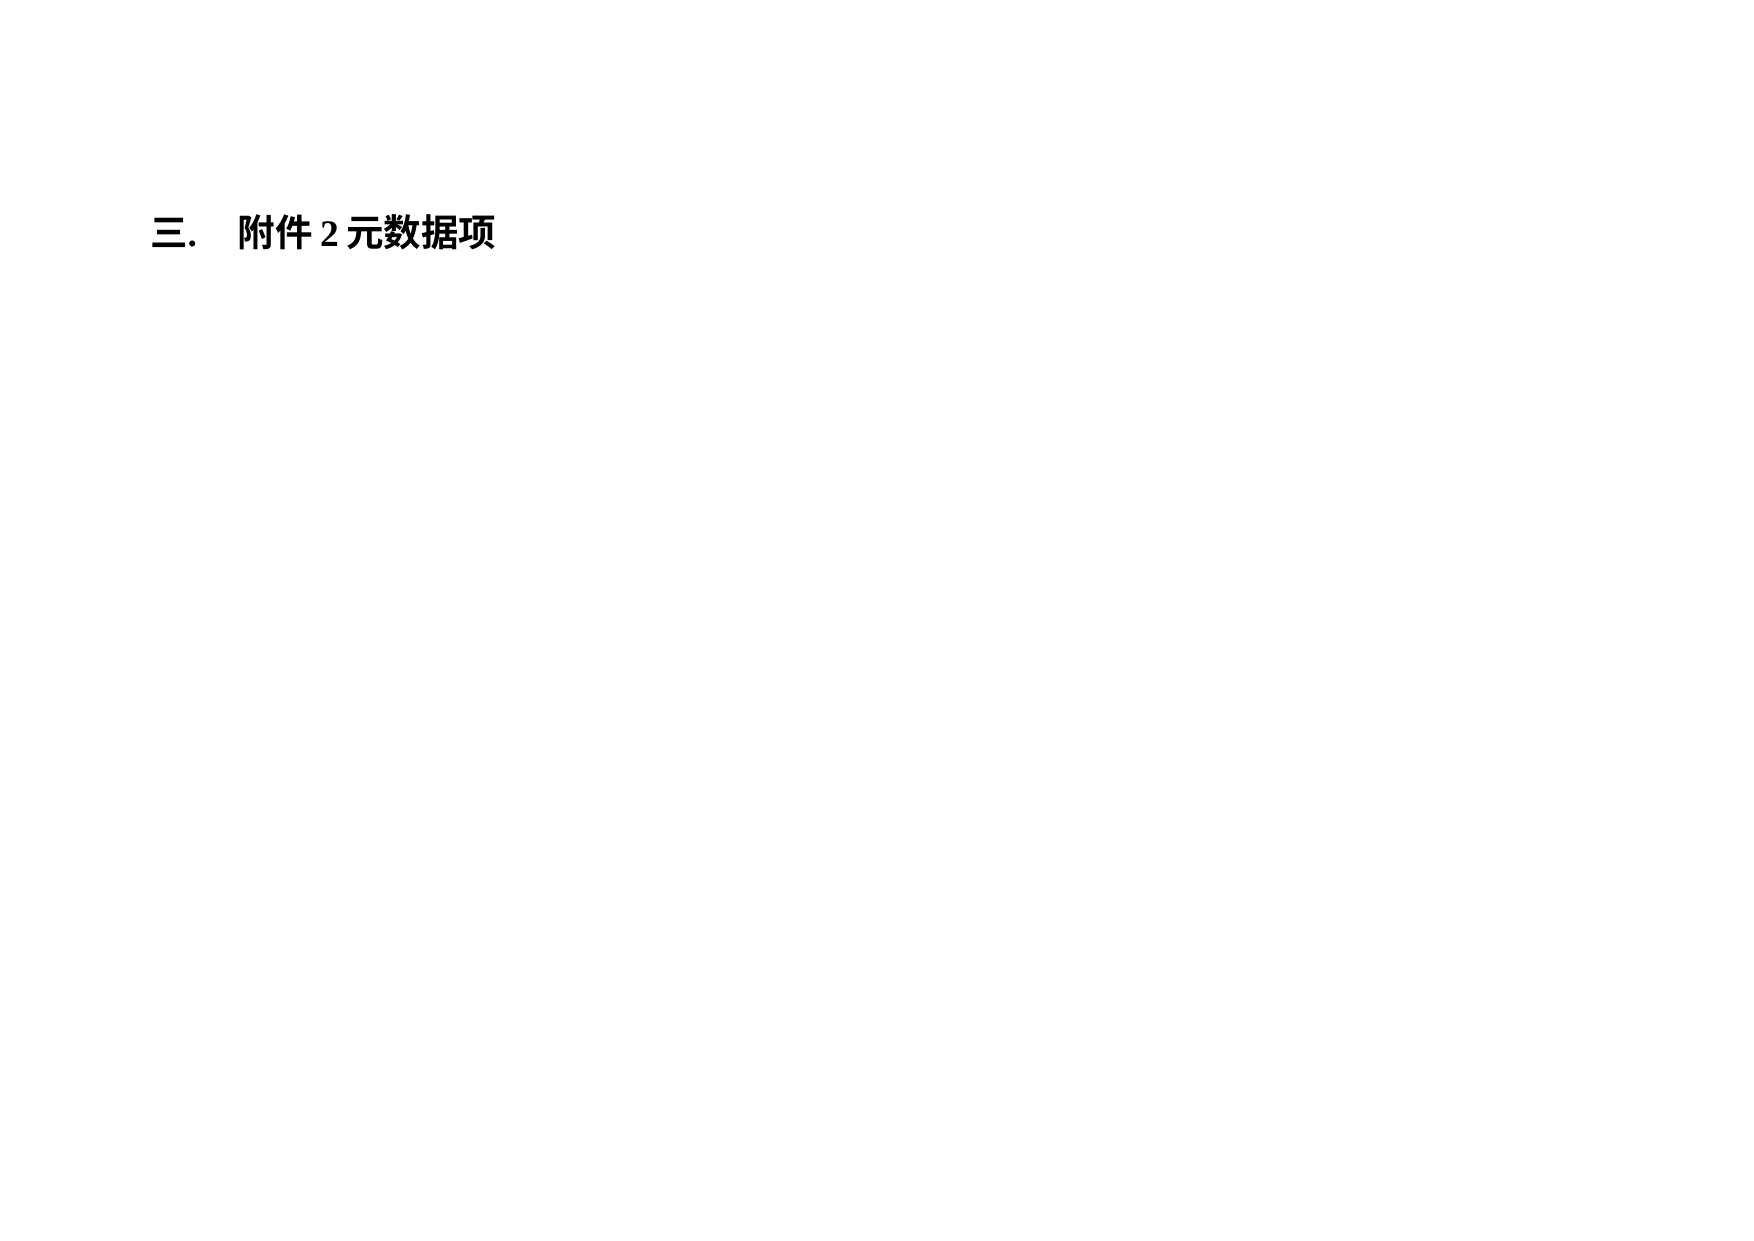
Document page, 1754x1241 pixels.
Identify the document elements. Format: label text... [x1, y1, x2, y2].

subtitle 附件2元数据项 [150, 198, 1604, 263]
